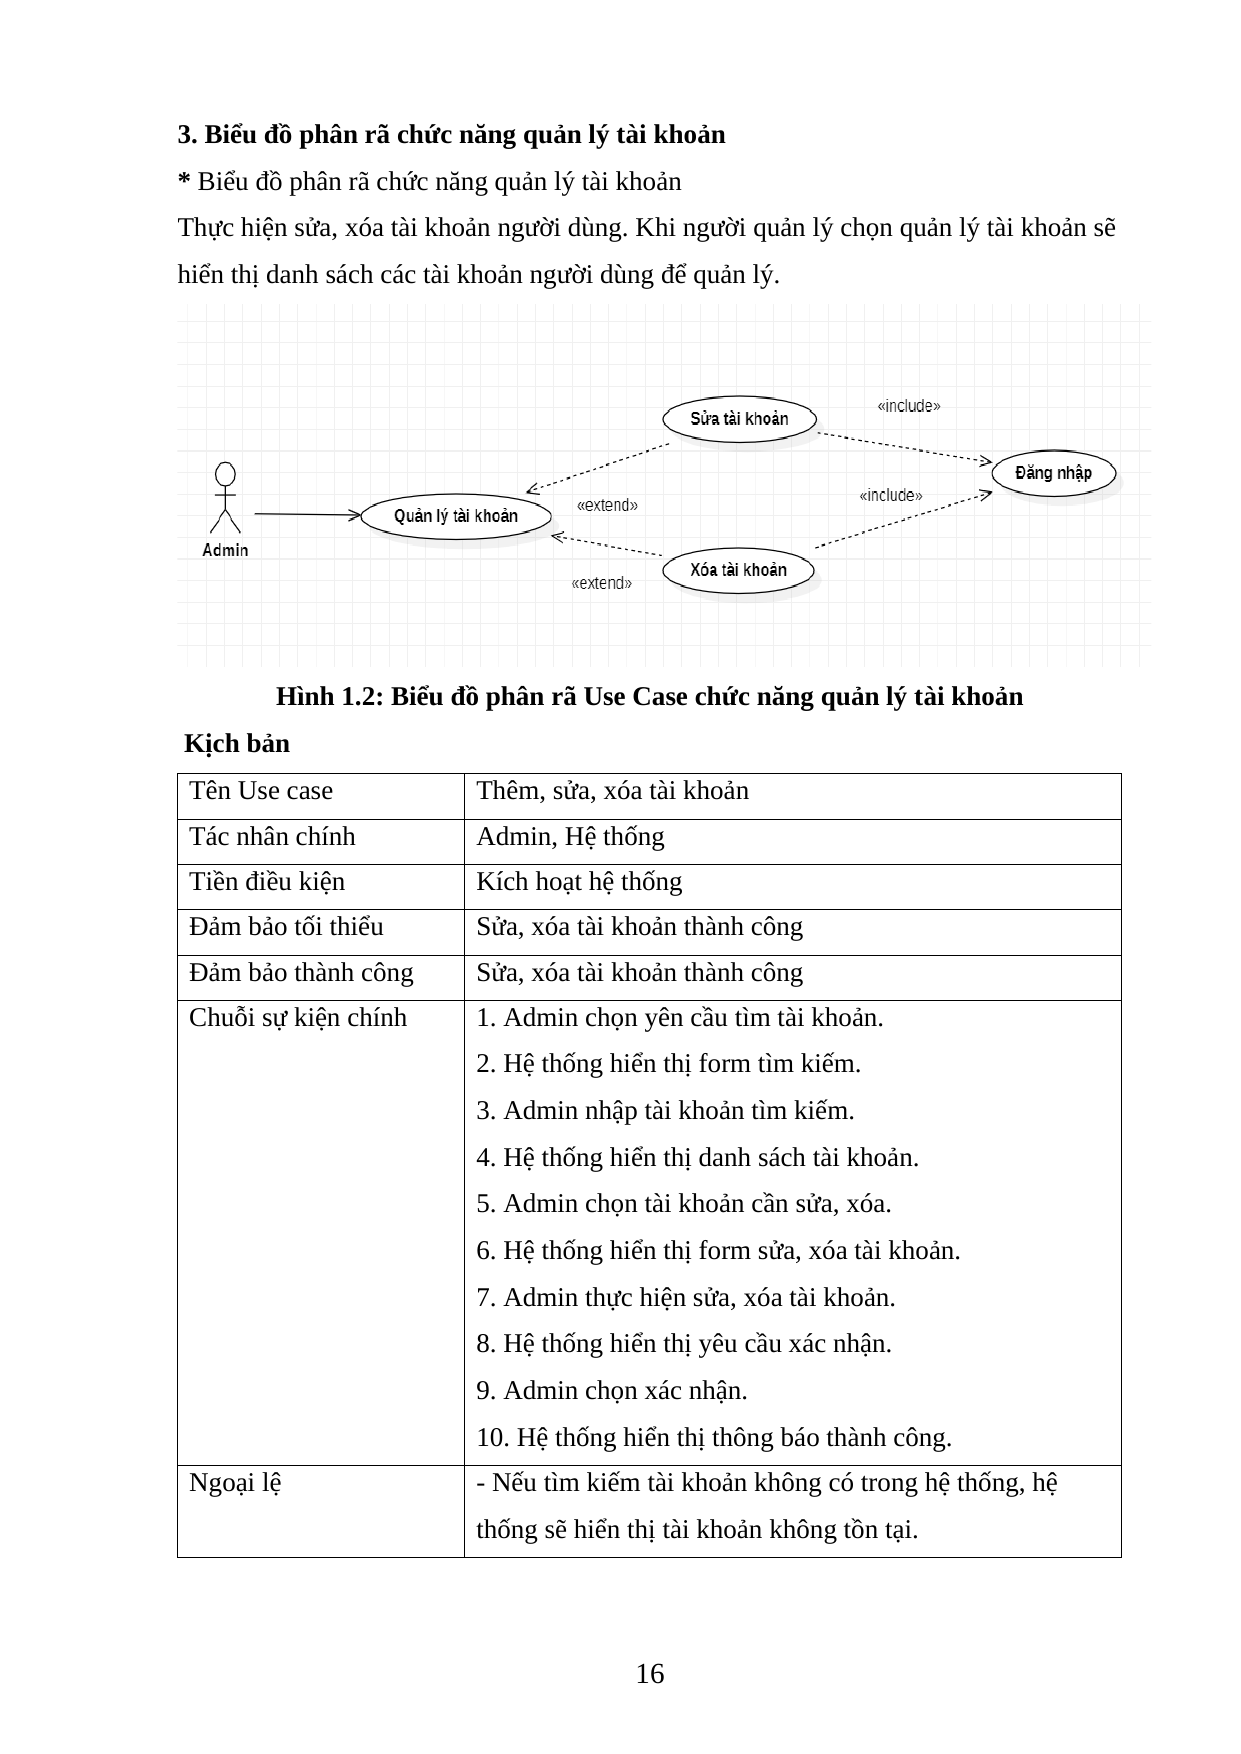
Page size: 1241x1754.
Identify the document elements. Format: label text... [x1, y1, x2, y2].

table_cell Đảm bảo tối thiểu [178, 910, 464, 954]
table_cell Sửa, xóa tài khoản thành công [465, 910, 1121, 954]
table_cell Ngoại lệ [178, 1466, 464, 1557]
text * Biểu đồ phân rã chức năng quản lý tài khoản [177, 165, 1122, 196]
text Thực hiện sửa, xóa tài khoản người dùng. Khi người quản lý chọn quản lý tài khoản sẽ hiển thị danh sách các tài khoản người dùng để quản lý. [177, 211, 1122, 289]
table_cell Chuỗi sự kiện chính [178, 1001, 464, 1465]
picture [177, 304, 1152, 667]
table_cell Đảm bảo thành công [178, 956, 464, 1000]
text Hình 1.2: Biểu đồ phân rã Use Case chức năng quản lý tài khoản [177, 680, 1122, 711]
text 3. Biểu đồ phân rã chức năng quản lý tài khoản [177, 118, 1122, 149]
table_cell Kích hoạt hệ thống [465, 865, 1121, 909]
table_cell 1. Admin chọn yên cầu tìm tài khoản. 2. Hệ thống hiển thị form tìm kiếm. 3. Admin nhập tài khoản tìm kiếm. 4. Hệ thống hiển thị danh sách tài khoản. 5. Admin chọn tài khoản cần sửa, xóa. 6. Hệ thống hiển thị form sửa, xóa tài khoản. 7. Admin thực hiện sửa, xóa tài khoản. 8. Hệ thống hiển thị yêu cầu xác nhận. 9. Admin chọn xác nhận. 10. Hệ thống hiển thị thông báo thành công. [465, 1001, 1121, 1465]
table_cell Tiền điều kiện [178, 865, 464, 909]
table_header Thêm, sửa, xóa tài khoản [465, 774, 1121, 819]
table_cell Tác nhân chính [178, 820, 464, 864]
table_cell - Nếu tìm kiếm tài khoản không có trong hệ thống, hệ thống sẽ hiển thị tài khoản không tồn tại. [465, 1466, 1121, 1557]
table_cell Sửa, xóa tài khoản thành công [465, 956, 1121, 1000]
table_header Tên Use case [178, 774, 464, 819]
table_cell Admin, Hệ thống [465, 820, 1121, 864]
text Kịch bản [177, 727, 1122, 758]
